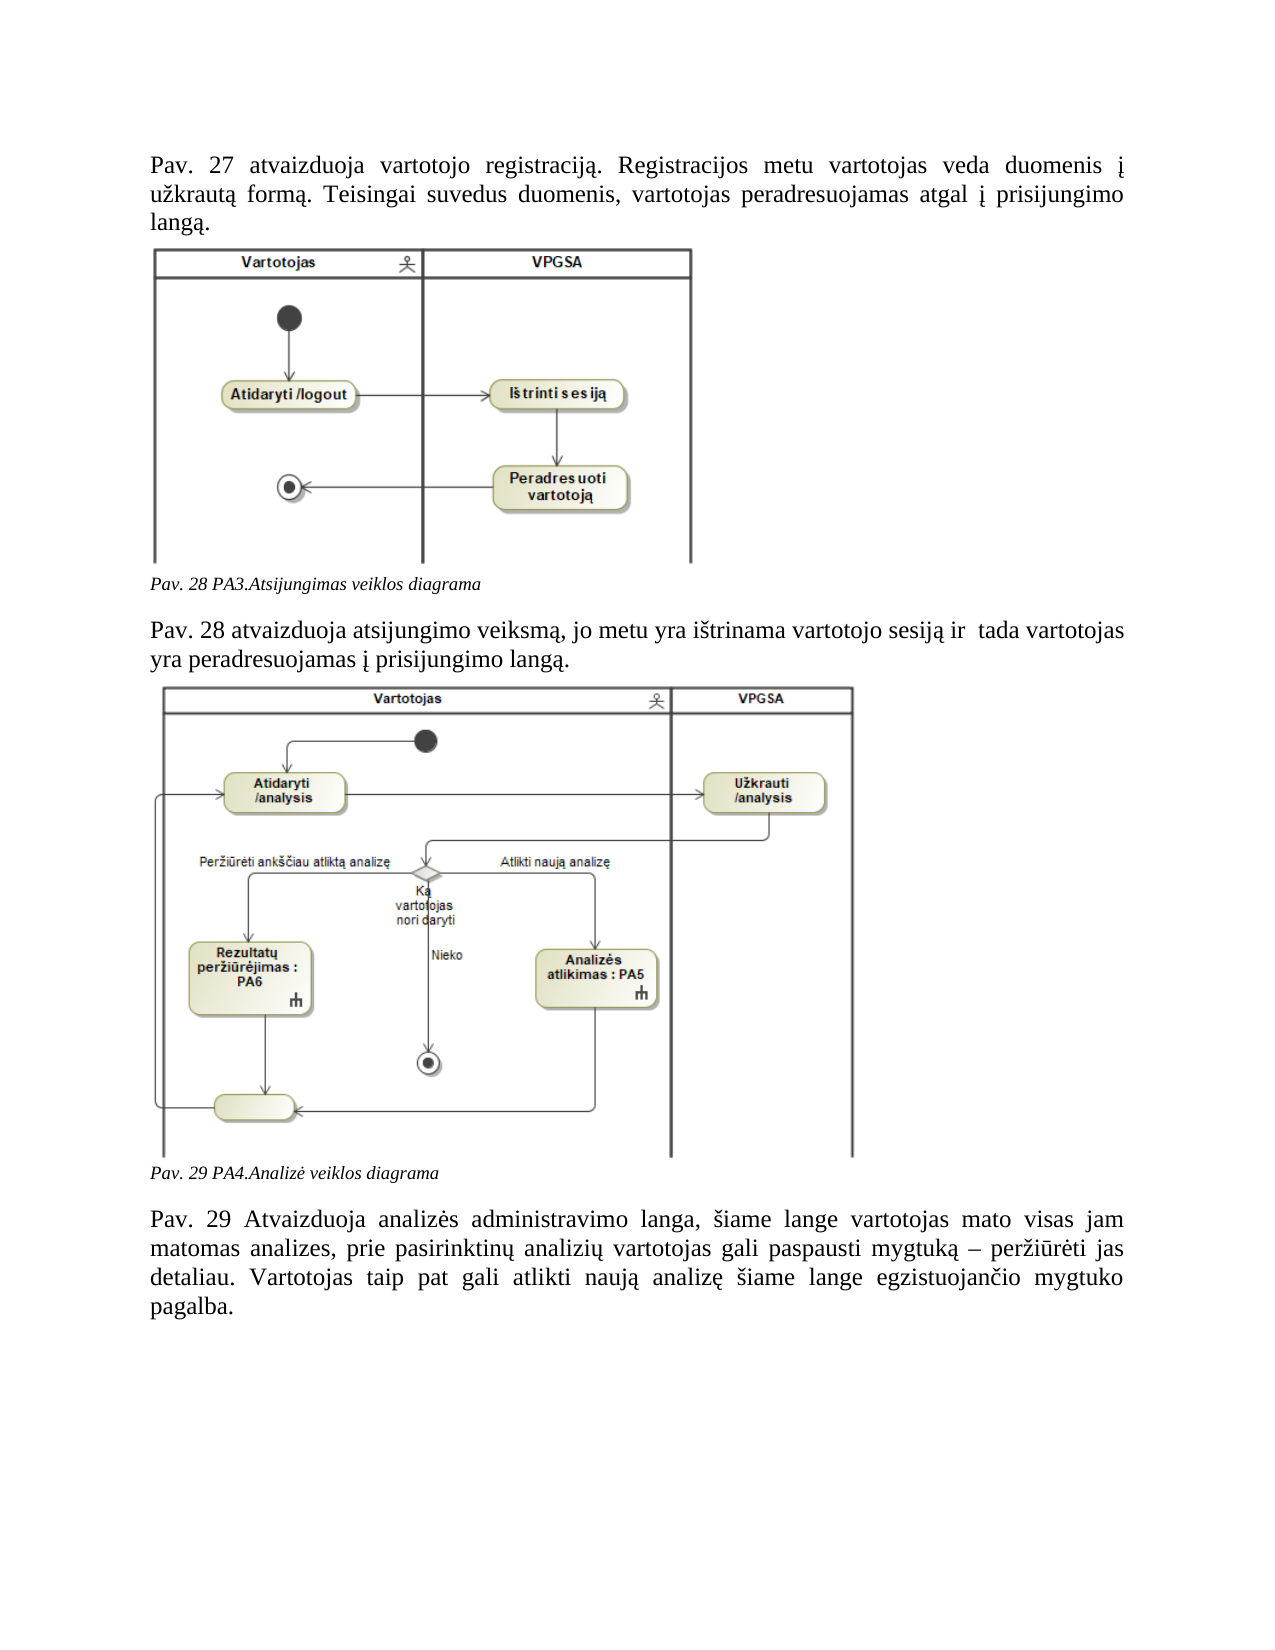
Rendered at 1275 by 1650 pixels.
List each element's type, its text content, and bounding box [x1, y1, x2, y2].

text Pav. 29 Atvaizduoja analizės administravimo langa, šiame lange vartotojas mato visas jam matomas analizes, prie pasirinktinų analizių vartotojas gali paspausti mygtuką – peržiūrėti jas detaliau. Vartotojas taip pat gali atlikti naują analizę šiame lange egzistuojančio mygtuko pagalba. [150, 1204, 1125, 1319]
text Pav. 28 atvaizduoja atsijungimo veiksmą, jo metu yra ištrinama vartotojo sesiją ir tada vartotojas yra peradresuojamas į prisijungimo langą. [150, 616, 1125, 673]
text Pav. 29 PA4.Analizė veiklos diagrama [150, 1162, 1125, 1184]
text Pav. 28 PA3.Atsijungimas veiklos diagrama [150, 573, 1125, 595]
text Pav. 27 atvaizduoja vartotojo registraciją. Registracijos metu vartotojas veda duomenis į užkrautą formą. Teisingai suvedus duomenis, vartotojas peradresuojamas atgal į prisijungimo langą. [150, 150, 1125, 236]
picture [150, 673, 864, 1163]
picture [150, 236, 697, 574]
